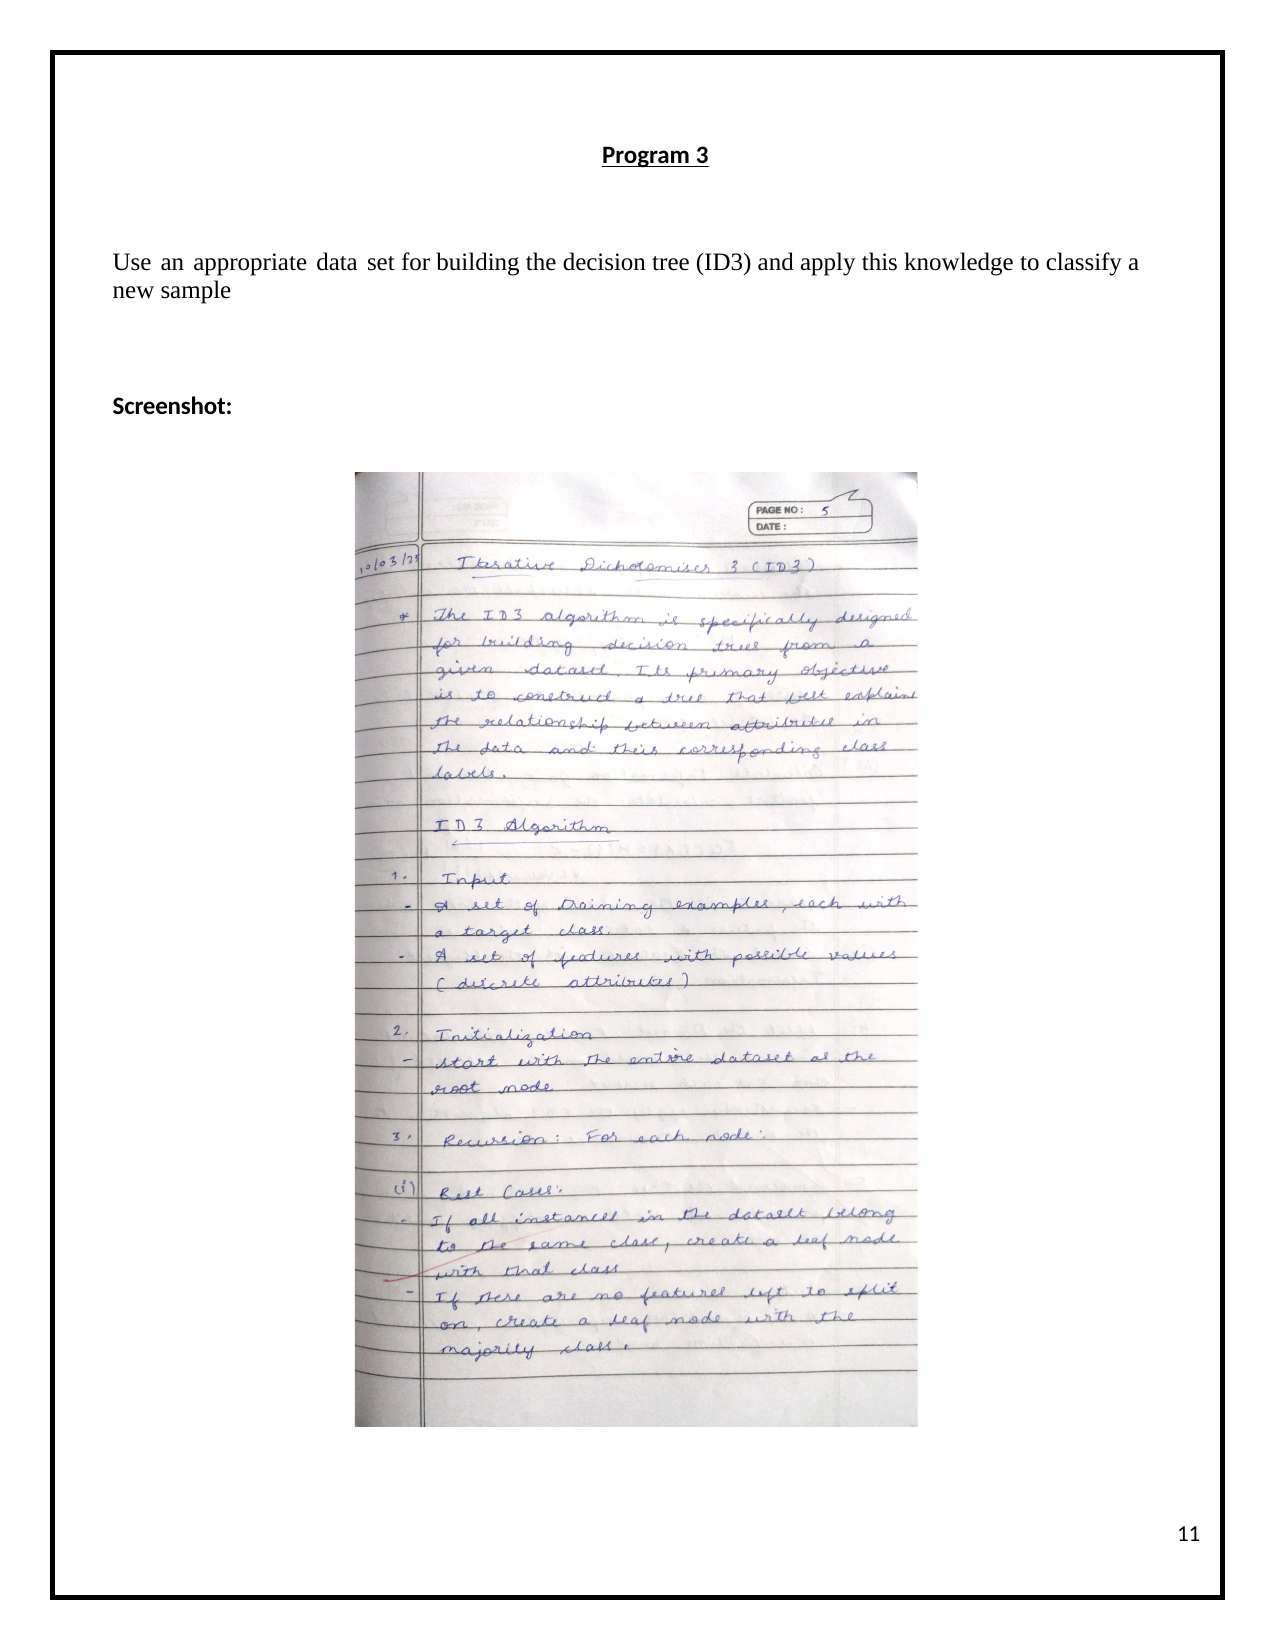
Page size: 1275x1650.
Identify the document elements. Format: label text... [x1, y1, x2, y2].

picture [354, 472, 918, 1427]
text Screenshot: [112, 390, 1200, 421]
text Program 3 [176, 139, 1135, 170]
text Use an appropriate data set for building the decision tree (ID3) and apply this knowledge to classify a new sample [112, 247, 1150, 304]
